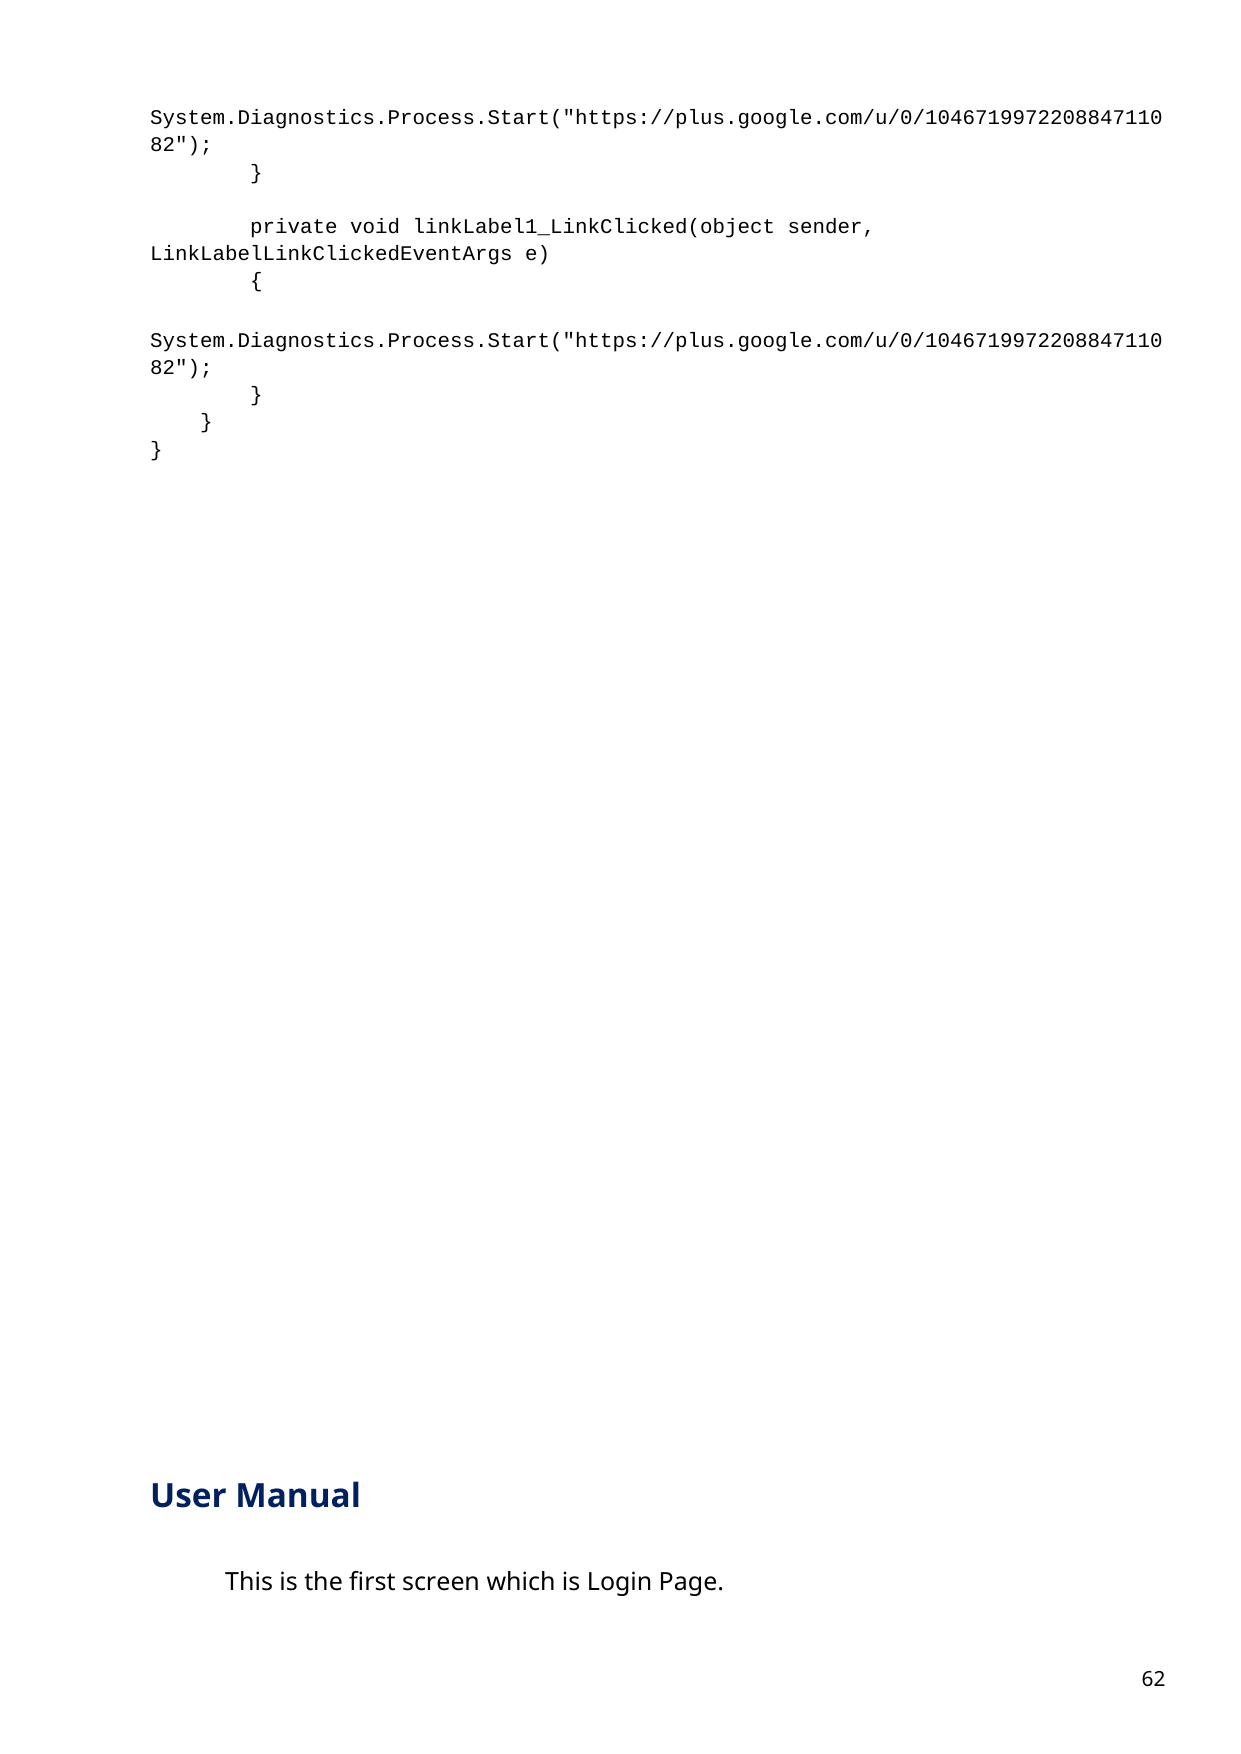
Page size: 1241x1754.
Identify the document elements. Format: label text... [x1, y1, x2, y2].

text This is the first screen which is Login Page. [150, 1563, 1125, 1598]
text } [150, 384, 1165, 408]
text User Manual [150, 1472, 1125, 1518]
text System.Diagnostics.Process.Start("https://plus.google.com/u/0/104671997220884711082"); [150, 75, 1165, 158]
text { [150, 270, 1165, 294]
text } [150, 439, 1165, 462]
text private void linkLabel1_LinkClicked(object sender, LinkLabelLinkClickedEventArgs e) [150, 216, 1165, 267]
text } [150, 162, 1165, 185]
text } [150, 411, 1165, 435]
text System.Diagnostics.Process.Start("https://plus.google.com/u/0/104671997220884711082"); [150, 298, 1165, 381]
